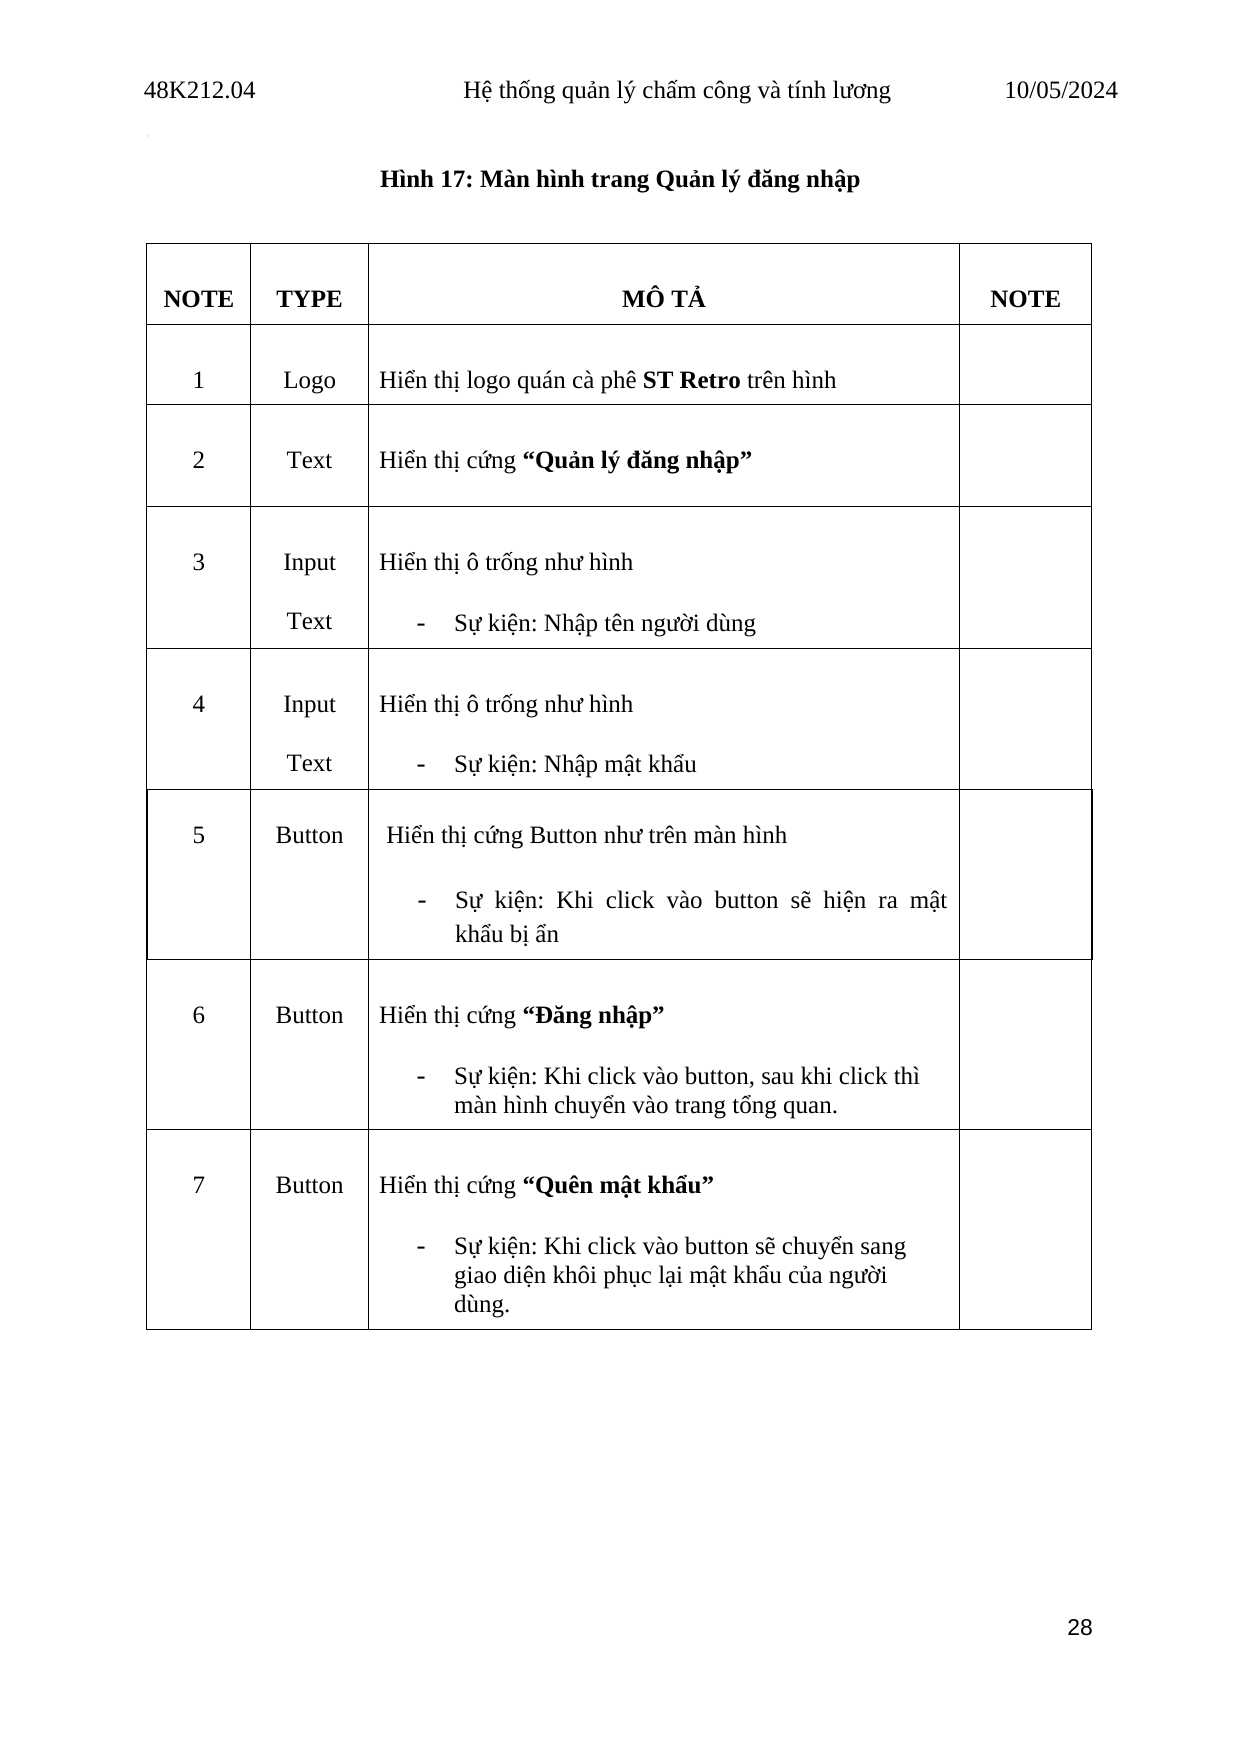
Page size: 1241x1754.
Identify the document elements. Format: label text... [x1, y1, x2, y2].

table_cell Hiển thị cứng “Quên mật khẩu” Sự kiện: Khi click vào button sẽ chuyển sang giao diện khôi phục lại mật khẩu của người dùng. [369, 1130, 959, 1328]
table_header MÔ TẢ [369, 244, 959, 323]
table_cell Input Text [251, 507, 368, 647]
table_header NOTE [960, 244, 1091, 323]
table_cell 2 [147, 405, 250, 506]
table_cell 1 [147, 325, 250, 404]
table_cell 6 [147, 960, 250, 1129]
table_cell Button [251, 960, 368, 1129]
text Hình 17: Màn hình trang Quản lý đăng nhập [148, 164, 1092, 193]
table_cell Hiển thị cứng “Quản lý đăng nhập” [369, 405, 959, 506]
table_header TYPE [251, 244, 368, 323]
table_cell [960, 790, 1091, 958]
table_cell [960, 1130, 1091, 1328]
table_cell Hiển thị cứng “Đăng nhập” Sự kiện: Khi click vào button, sau khi click thì màn hình chuyển vào trang tổng quan. [369, 960, 959, 1129]
table_cell 4 [147, 649, 250, 789]
table_cell Hiển thị ô trống như hình Sự kiện: Nhập mật khẩu [369, 649, 959, 789]
table_cell Input Text [251, 649, 368, 789]
table_cell [960, 960, 1091, 1129]
table_cell [960, 507, 1091, 647]
table_cell Button [251, 1130, 368, 1328]
table_cell Hiển thị ô trống như hình Sự kiện: Nhập tên người dùng [369, 507, 959, 647]
table_cell Text [251, 405, 368, 506]
table_cell Hiển thị logo quán cà phê ST Retro trên hình [369, 325, 959, 404]
table_cell [960, 405, 1091, 506]
table_cell [960, 325, 1091, 404]
table_header NOTE [147, 244, 250, 323]
table_cell 5 [148, 790, 250, 958]
table_cell Button [251, 790, 368, 958]
table_cell 3 [147, 507, 250, 647]
table_cell Hiển thị cứng Button như trên màn hình Sự kiện: Khi click vào button sẽ hiện ra mật khẩu bị ẩn [369, 790, 959, 958]
table_cell [960, 649, 1091, 789]
table_cell Logo [251, 325, 368, 404]
table_cell 7 [147, 1130, 250, 1328]
